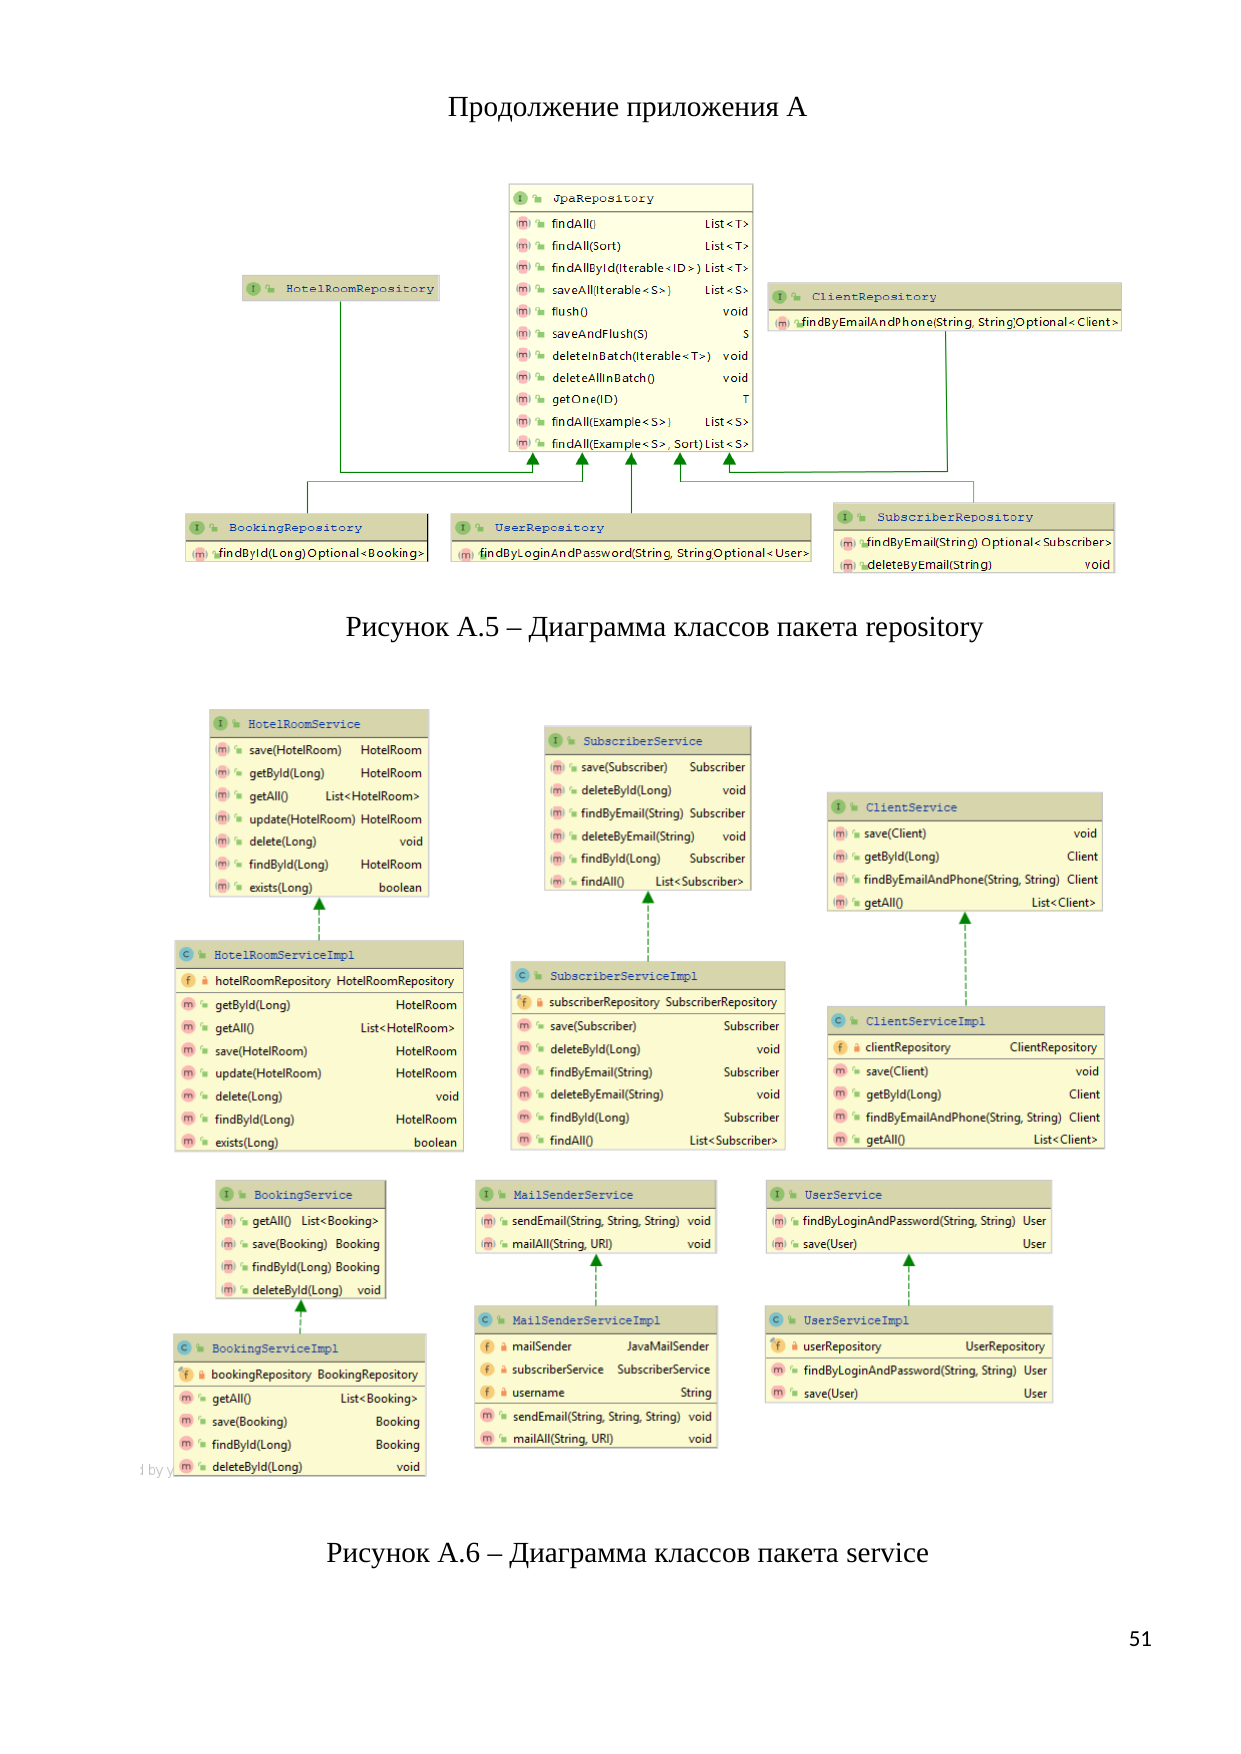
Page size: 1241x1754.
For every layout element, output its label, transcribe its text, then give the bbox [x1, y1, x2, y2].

picture [177, 165, 1125, 585]
text Рисунок А.5 – Диаграмма классов пакета repository [177, 609, 1152, 643]
picture [140, 707, 1115, 1492]
text Продолжение приложения А [103, 89, 1152, 122]
text Рисунок А.6 – Диаграмма классов пакета service [103, 1535, 1152, 1568]
